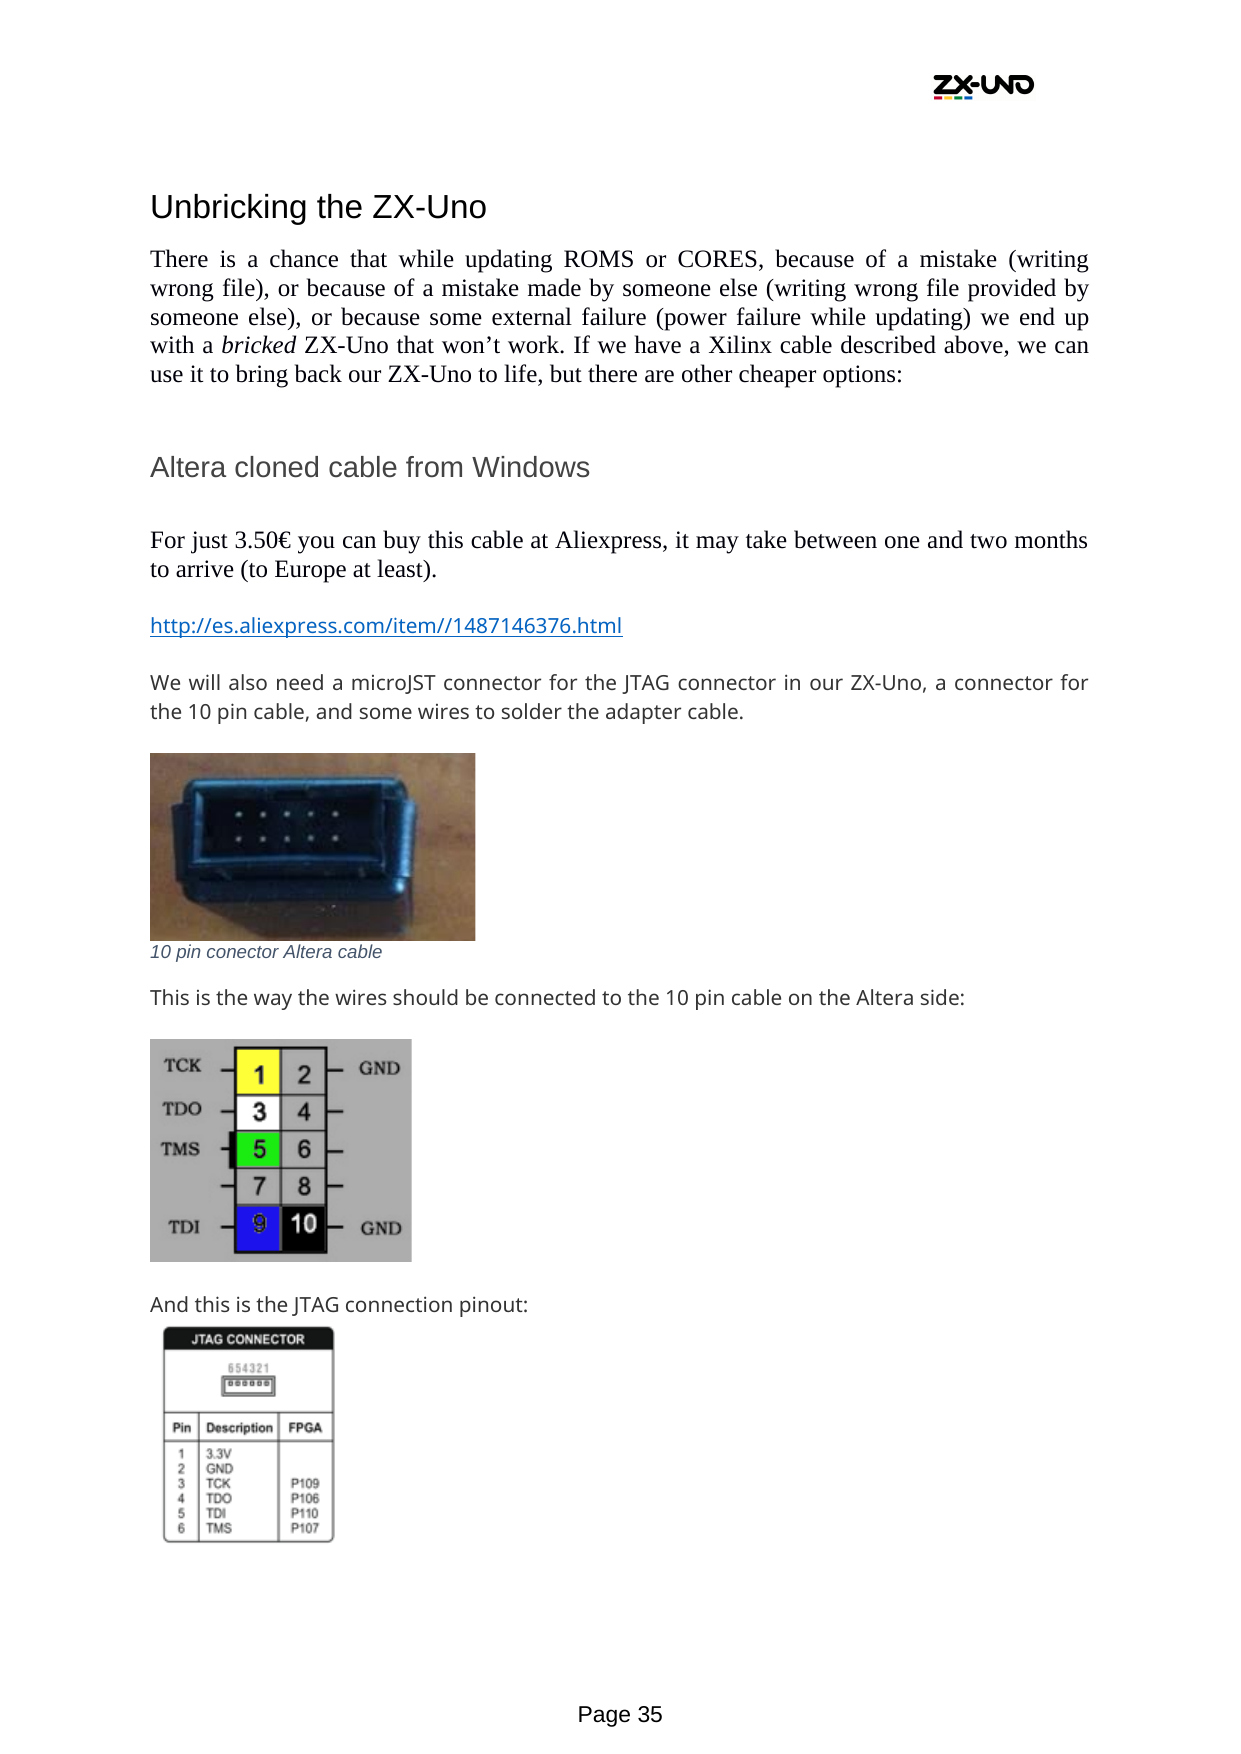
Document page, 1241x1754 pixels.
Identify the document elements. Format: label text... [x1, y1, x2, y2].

subtitle Unbricking the ZX-Uno [150, 187, 1090, 226]
picture [150, 753, 476, 941]
subtitle Altera cloned cable from Windows [150, 450, 1090, 483]
text And this is the JTAG connection pinout: [150, 1290, 1090, 1319]
picture [930, 75, 1036, 101]
text 10 pin conector Altera cable [150, 941, 1090, 962]
picture [150, 1039, 412, 1262]
text This is the way the wires should be connected to the 10 pin cable on the Altera side: [150, 983, 1090, 1011]
picture [150, 1318, 344, 1561]
text http://es.aliexpress.com/item//1487146376.html [150, 612, 1090, 640]
text We will also need a microJST connector for the JTAG connector in our ZX-Uno, a connector for the 10 pin cable, and some wires to solder the adapter cable. [150, 668, 1090, 725]
text For just 3.50€ you can buy this cable at Aliexpress, it may take between one and two months to arrive (to Europe at least). [150, 526, 1090, 583]
text There is a chance that while updating ROMS or CORES, because of a mistake (writing wrong file), or because of a mistake made by someone else (writing wrong file provided by someone else), or because some external failure (power failure while updating) we end up with a bricked ZX-Uno that won’t work. If we have a Xilinx cable described above, we can use it to bring back our ZX-Uno to life, but there are other cheaper options: [150, 244, 1090, 388]
